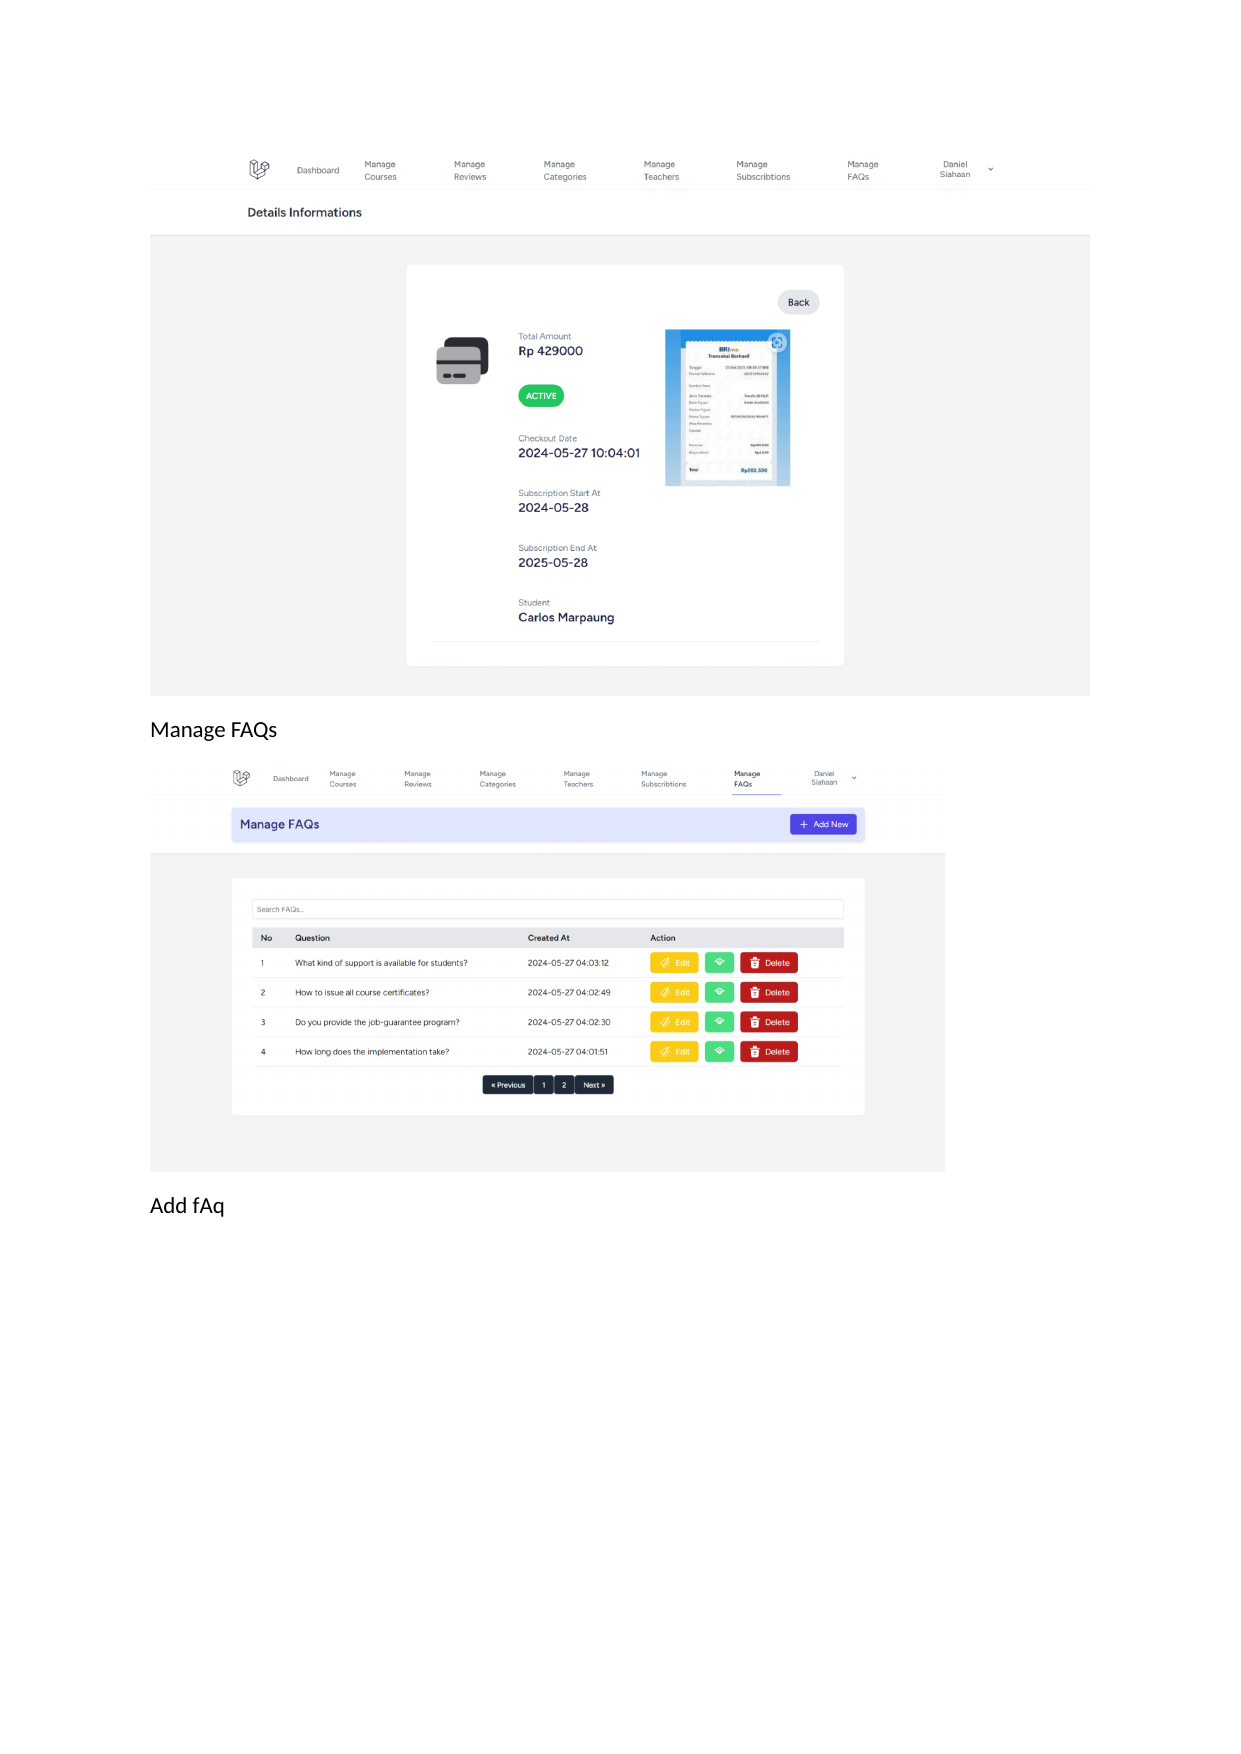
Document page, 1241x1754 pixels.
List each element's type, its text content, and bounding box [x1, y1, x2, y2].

picture [150, 761, 946, 1172]
text Add fAq [150, 1191, 1090, 1219]
text Manage FAQs [150, 715, 1090, 743]
picture [150, 150, 1091, 696]
